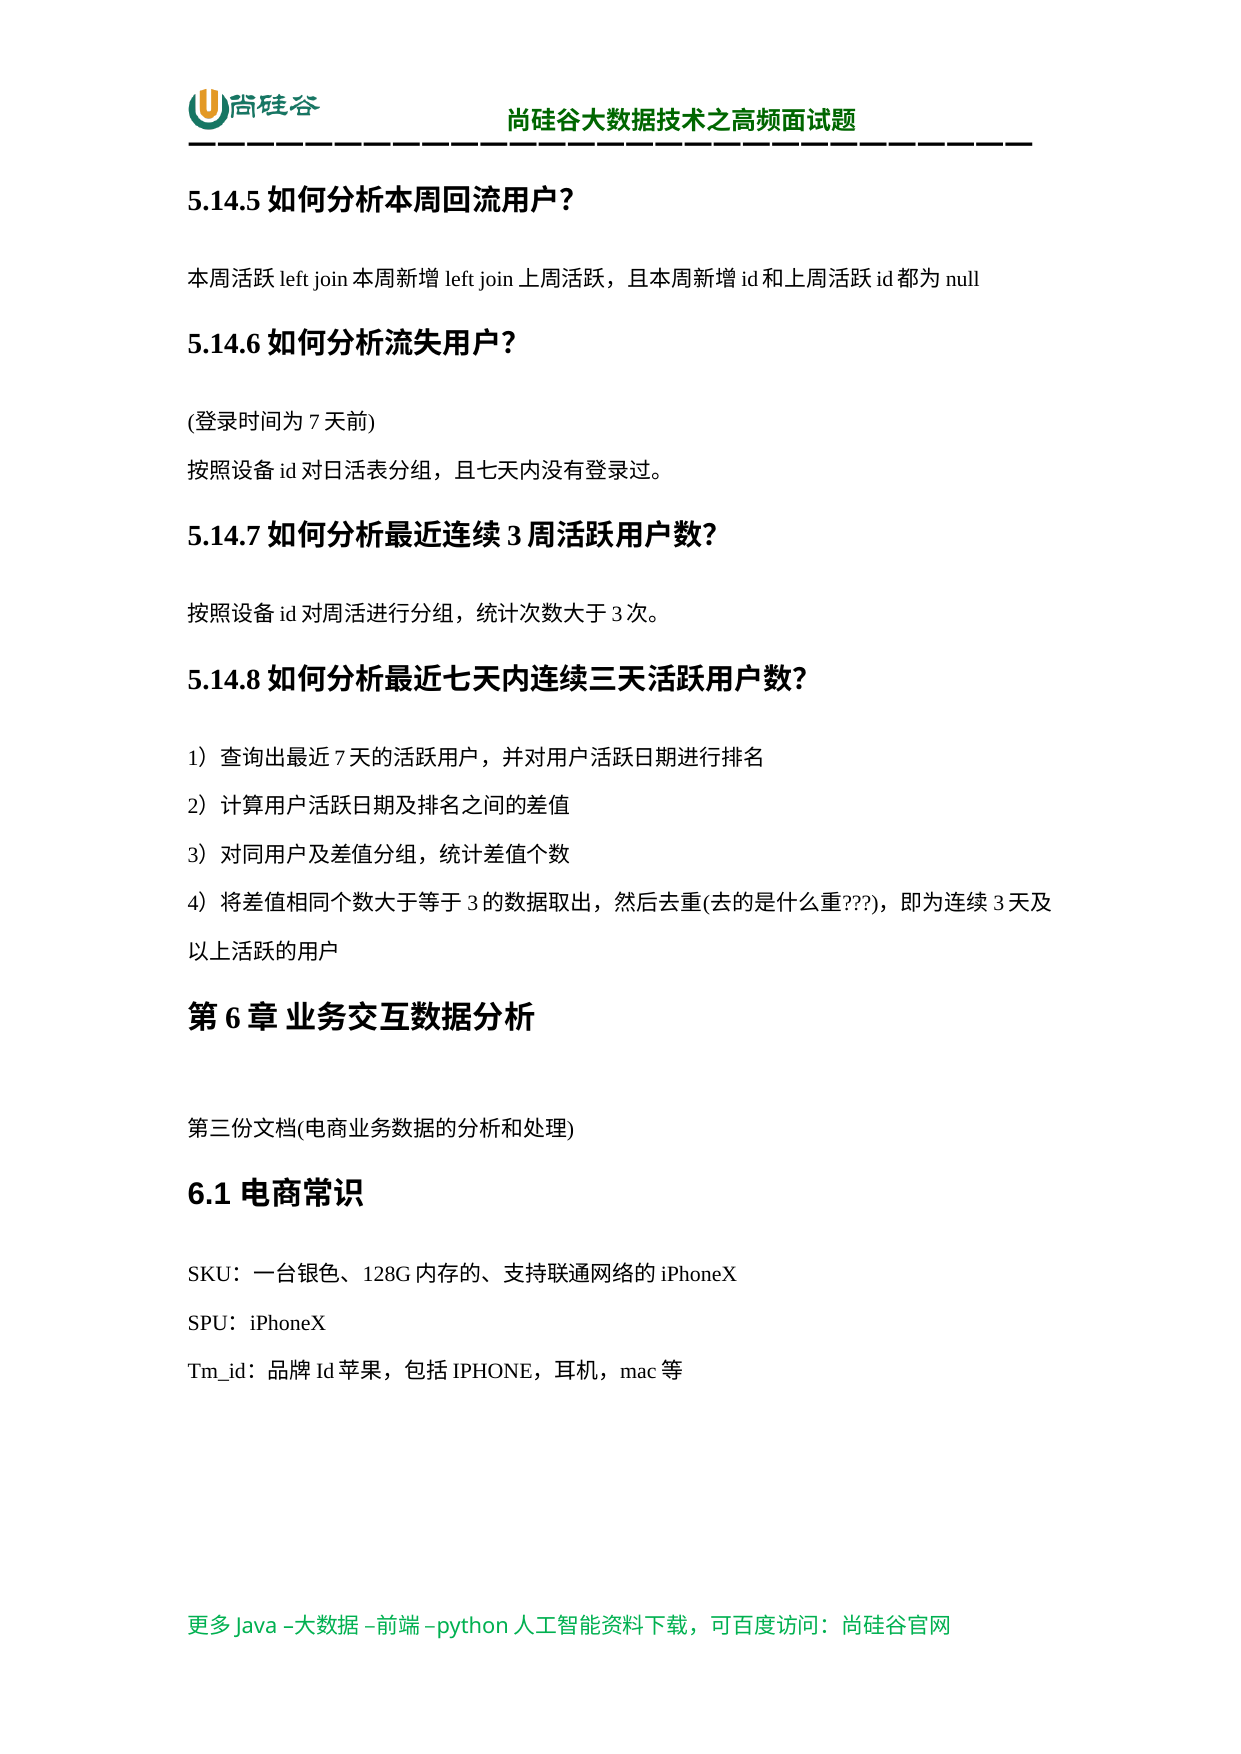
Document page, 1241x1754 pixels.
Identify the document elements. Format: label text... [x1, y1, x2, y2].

subtitle 5.14.7 如何分析最近连续3周活跃用户数？ [187, 501, 1053, 566]
subtitle 5.14.6 如何分析流失用户？ [187, 308, 1053, 373]
text 3）对同用户及差值分组，统计差值个数 [187, 836, 1053, 869]
subtitle 6.1 电商常识 [187, 1158, 1053, 1223]
text 按照设备id对日活表分组，且七天内没有登录过。 [187, 452, 1053, 485]
subtitle 第6章 业务交互数据分析 [187, 982, 1053, 1047]
text Tm_id：品牌Id苹果，包括IPHONE，耳机，mac等 [187, 1353, 1053, 1385]
text 4）将差值相同个数大于等于3的数据取出，然后去重(去的是什么重???)，即为连续3天及以上活跃的用户 [187, 885, 1053, 966]
subtitle 5.14.8 如何分析最近七天内连续三天活跃用户数？ [187, 644, 1053, 709]
text 按照设备id对周活进行分组，统计次数大于3次。 [187, 596, 1053, 628]
text 本周活跃left join本周新增 left join上周活跃，且本周新增id和上周活跃id都为null [187, 260, 1053, 293]
text 2）计算用户活跃日期及排名之间的差值 [187, 788, 1053, 821]
text (登录时间为7天前) [187, 404, 1053, 436]
text 1）查询出最近7天的活跃用户，并对用户活跃日期进行排名 [187, 740, 1053, 772]
text 第三份文档(电商业务数据的分析和处理) [187, 1110, 1053, 1143]
text SKU：一台银色、128G内存的、支持联通网络的iPhoneX [187, 1256, 1053, 1288]
text SPU：iPhoneX [187, 1304, 1053, 1337]
subtitle 5.14.5 如何分析本周回流用户？ [187, 165, 1053, 230]
